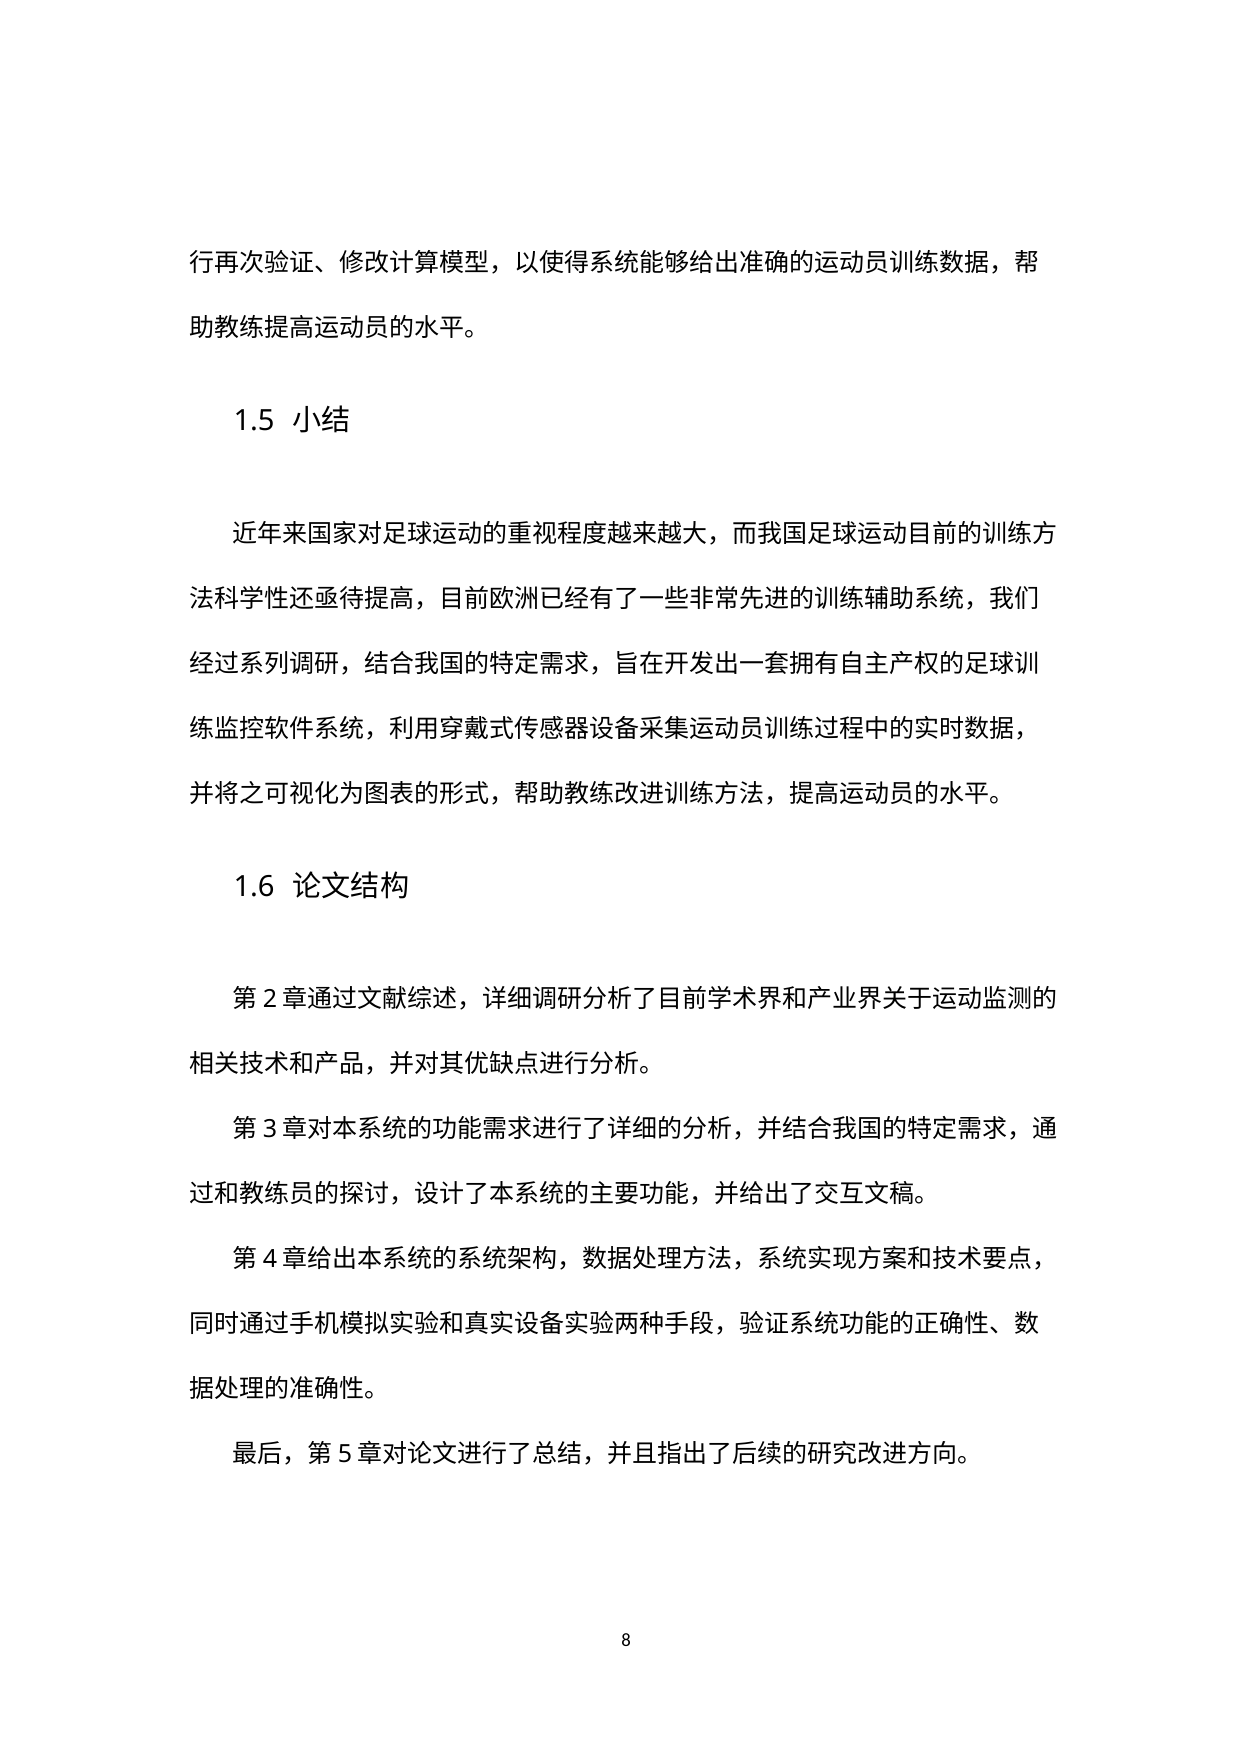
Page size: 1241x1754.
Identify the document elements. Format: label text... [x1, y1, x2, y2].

text 近年来国家对足球运动的重视程度越来越大，而我国足球运动目前的训练方法科学性还亟待提高，目前欧洲已经有了一些非常先进的训练辅助系统，我们经过系列调研，结合我国的特定需求，旨在开发出一套拥有自主产权的足球训练监控软件系统，利用穿戴式传感器设备采集运动员训练过程中的实时数据，并将之可视化为图表的形式，帮助教练改进训练方法，提高运动员的水平。 [189, 499, 1063, 824]
subtitle 小结 [233, 386, 1063, 451]
text 第4章给出本系统的系统架构，数据处理方法，系统实现方案和技术要点，同时通过手机模拟实验和真实设备实验两种手段，验证系统功能的正确性、数据处理的准确性。 [189, 1224, 1063, 1419]
text 第2章通过文献综述，详细调研分析了目前学术界和产业界关于运动监测的相关技术和产品，并对其优缺点进行分析。 [189, 964, 1063, 1094]
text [189, 228, 1063, 358]
subtitle 论文结构 [233, 851, 1063, 916]
text 最后，第5章对论文进行了总结，并且指出了后续的研究改进方向。 [189, 1419, 1063, 1484]
text 第3章对本系统的功能需求进行了详细的分析，并结合我国的特定需求，通过和教练员的探讨，设计了本系统的主要功能，并给出了交互文稿。 [189, 1094, 1063, 1224]
